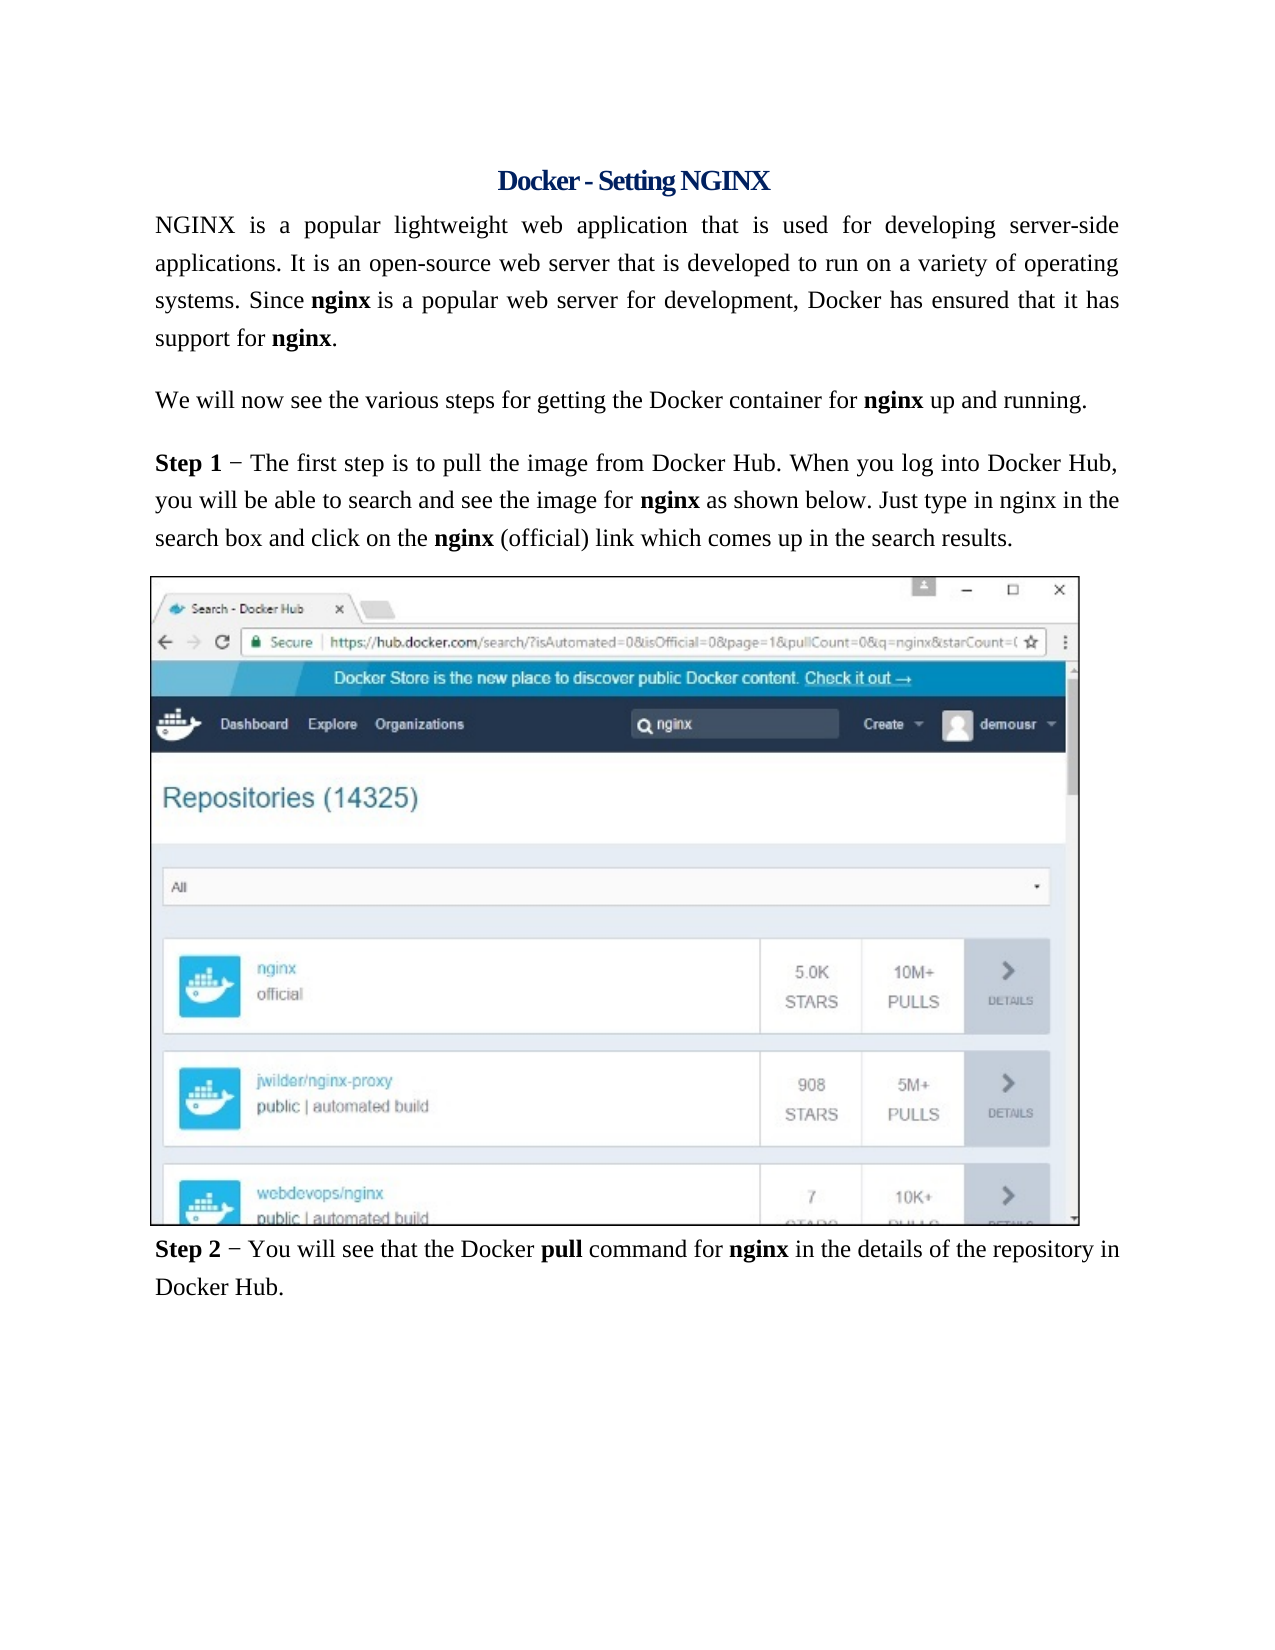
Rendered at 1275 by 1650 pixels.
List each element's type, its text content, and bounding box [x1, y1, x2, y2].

text NGINX is a popular lightweight web application that is used for developing server-side applications. It is an open-source web server that is developed to run on a variety of operating systems. Since nginx is a popular web server for development, Docker has ensured that it has support for nginx. [155, 202, 1120, 352]
text Step 2 − You will see that the Docker pull command for nginx in the details of the repository in Docker Hub. [155, 1225, 1120, 1300]
text Step 1 − The first step is to pull the image from Docker Hub. When you log into Docker Hub, you will be able to search and see the image for nginx as shown below. Just type in nginx in the search box and click on the nginx (official) link which comes up in the search results. [155, 439, 1120, 552]
text Docker - Setting NGINX [150, 150, 1120, 197]
picture [150, 576, 1080, 1226]
text We will now see the various steps for getting the Docker container for nginx up and running. [155, 377, 1120, 414]
